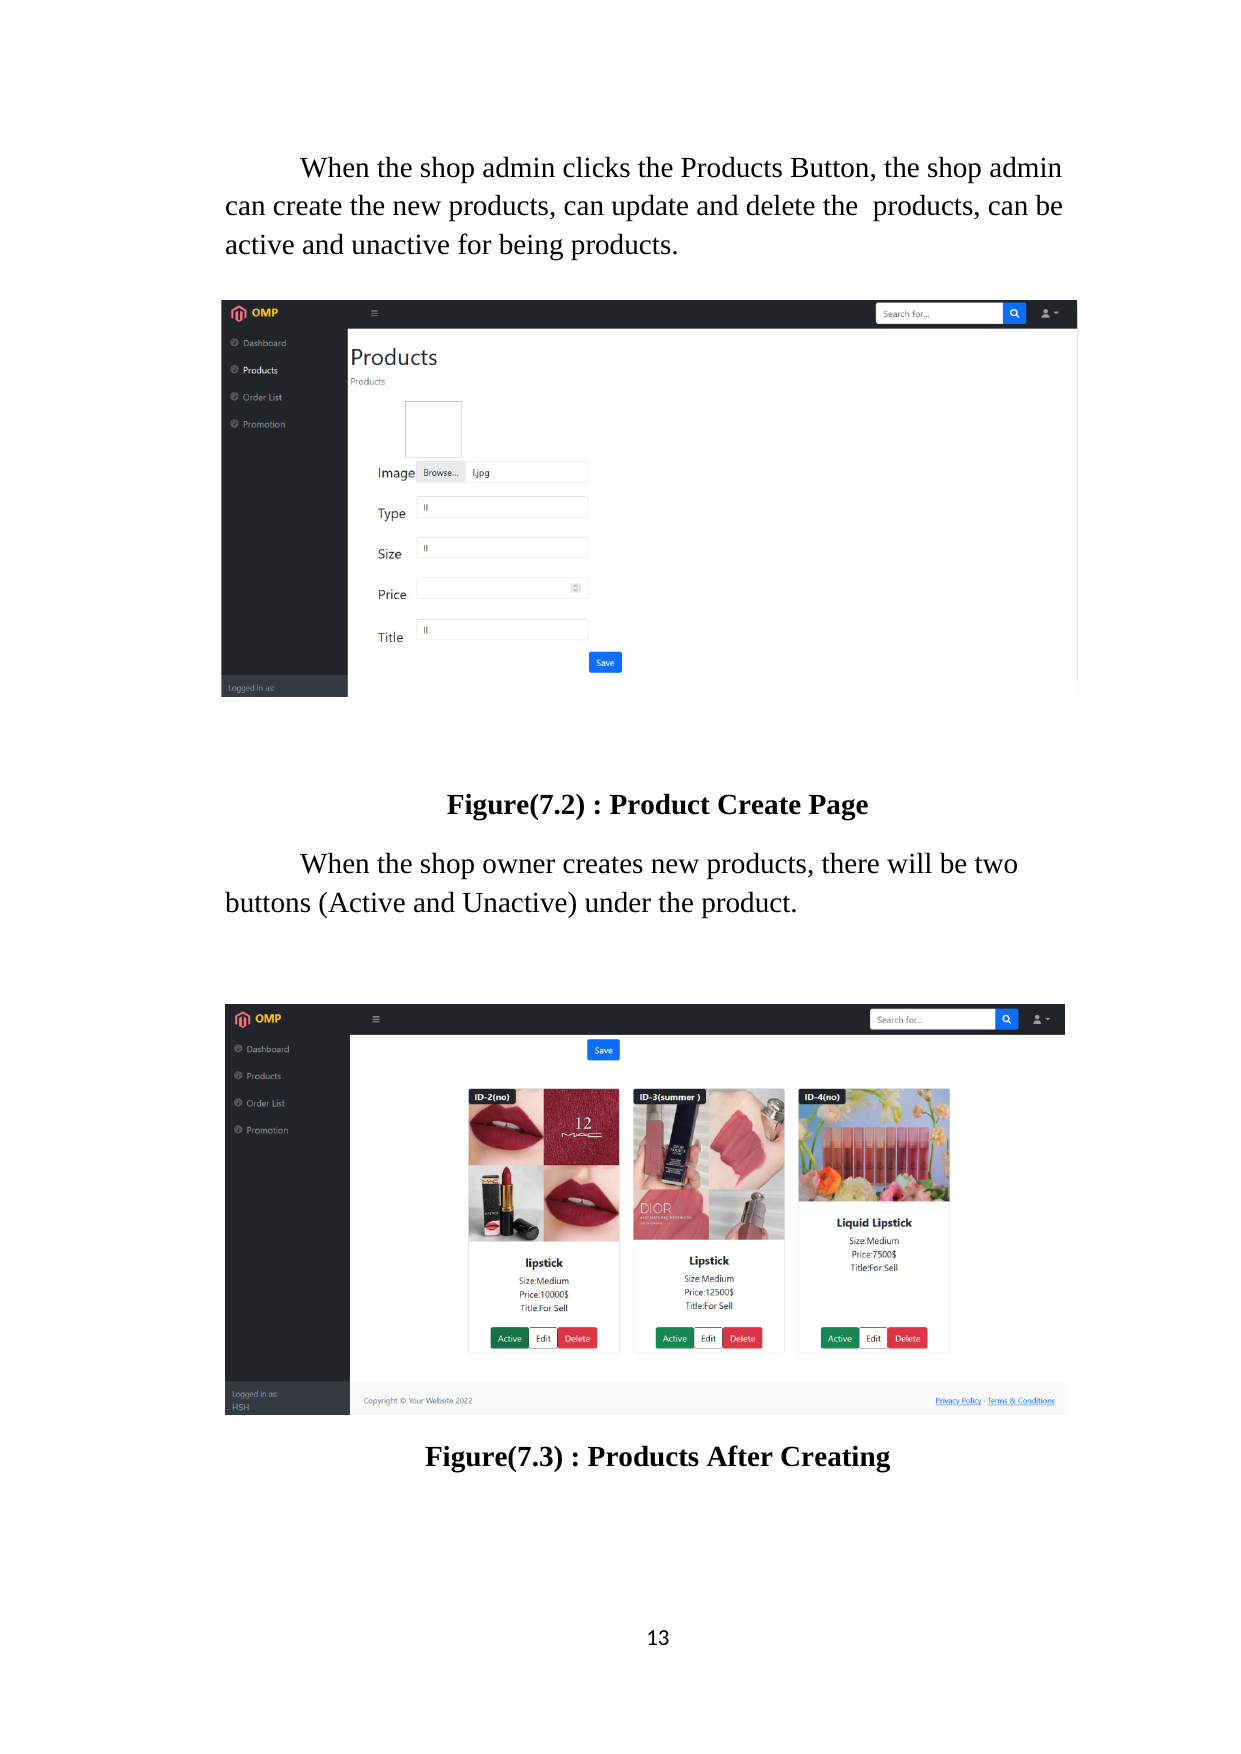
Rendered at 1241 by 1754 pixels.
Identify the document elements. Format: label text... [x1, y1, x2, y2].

text Figure(7.2) : Product Create Page [225, 787, 1090, 821]
picture [221, 300, 1078, 697]
text When the shop admin clicks the Products Button, the shop admin can create the new products, can update and delete the products, can be active and unactive for being products. [225, 150, 1090, 261]
picture [225, 1004, 1065, 1415]
text When the shop owner creates new products, there will be two buttons (Active and Unactive) under the product. [225, 846, 1090, 918]
